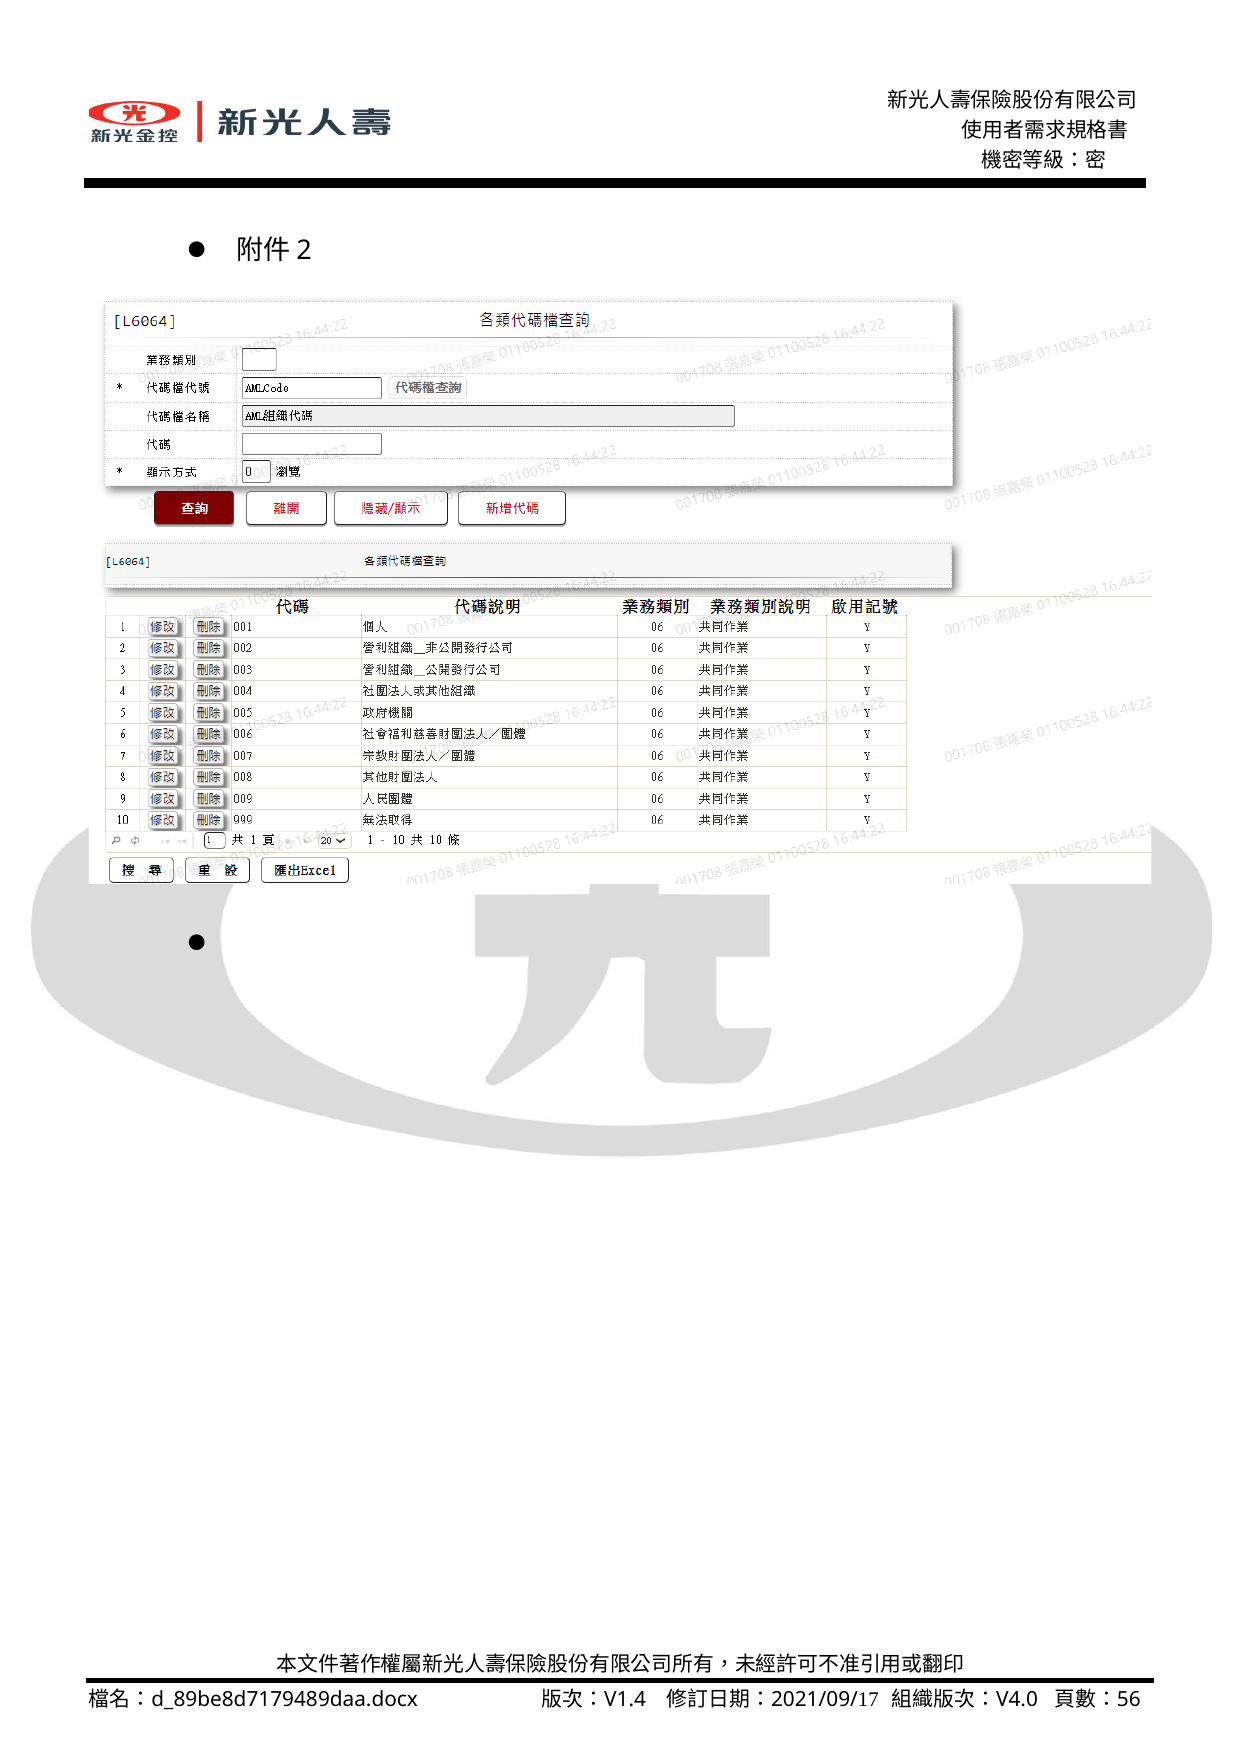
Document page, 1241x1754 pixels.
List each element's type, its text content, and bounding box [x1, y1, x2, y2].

list 附件2 [186, 210, 1152, 285]
picture [25, 286, 1215, 1163]
picture [88, 86, 414, 142]
